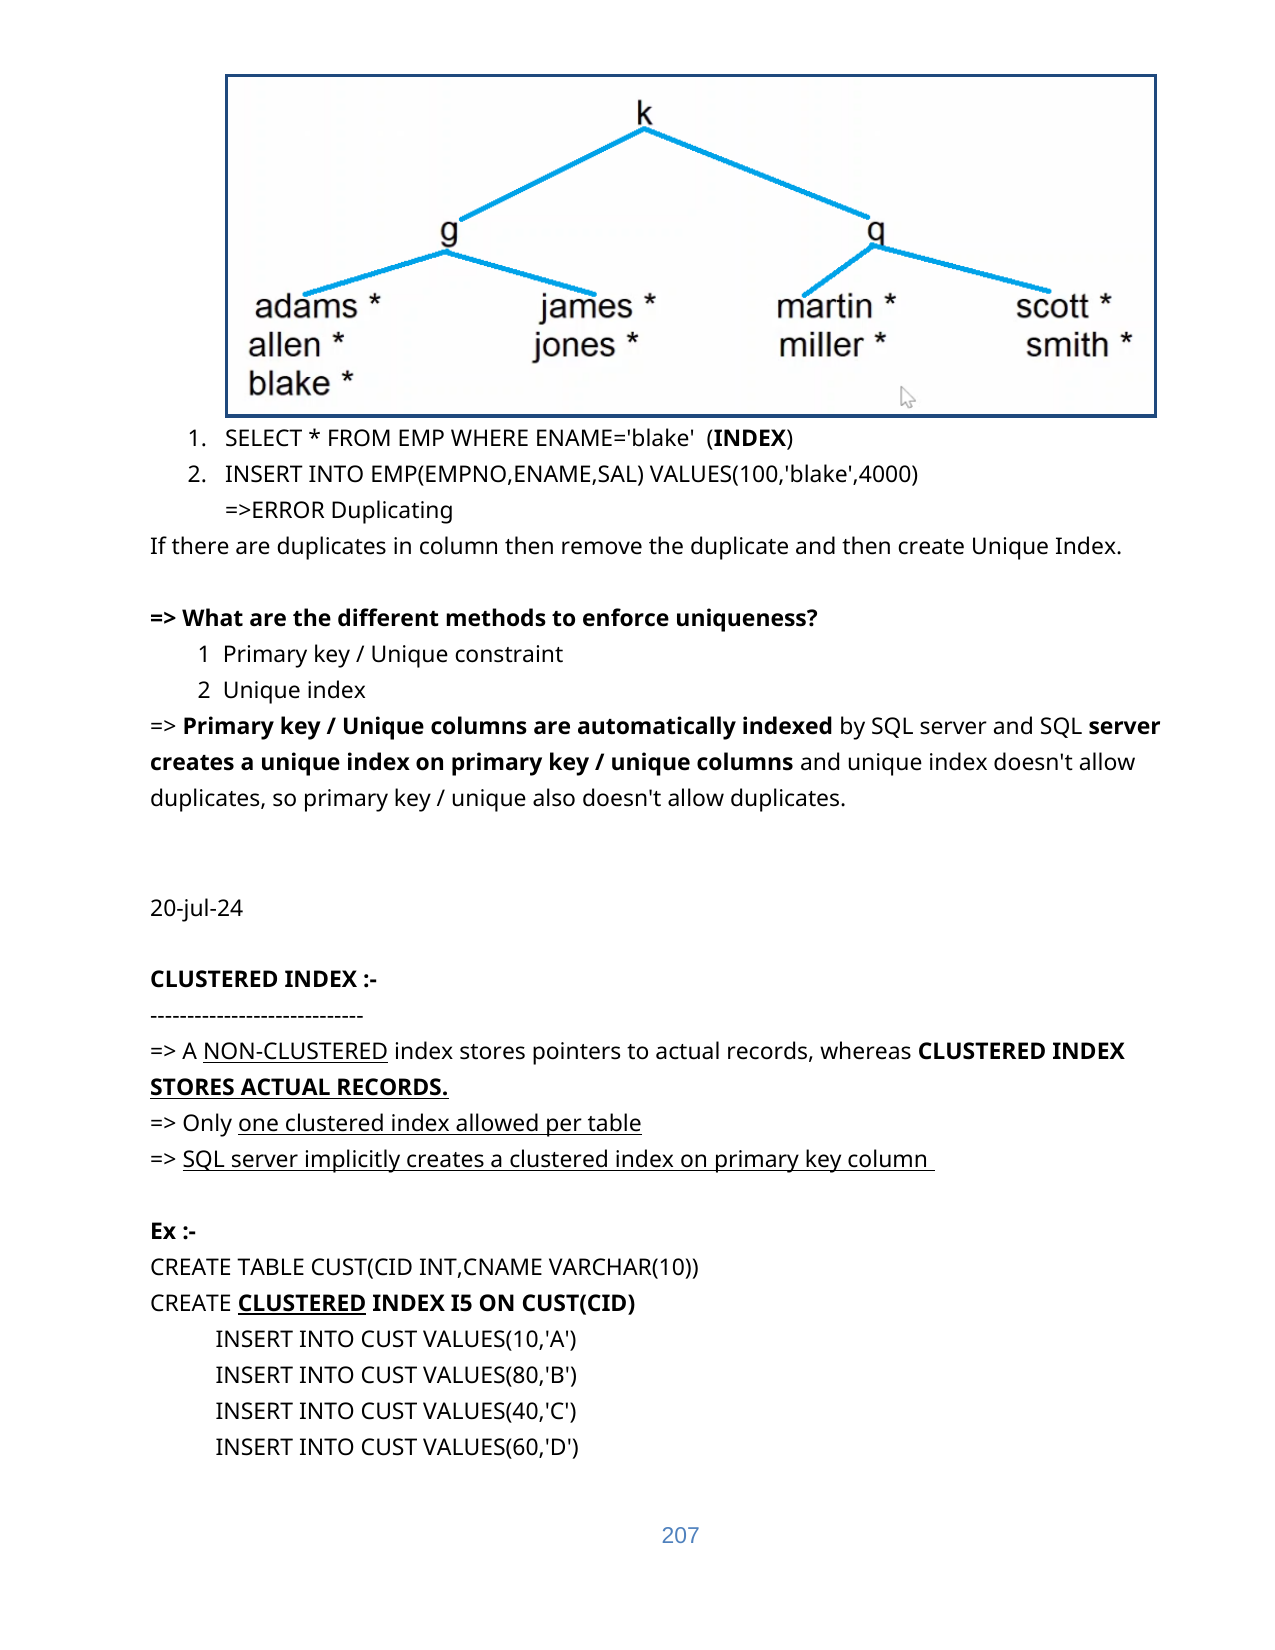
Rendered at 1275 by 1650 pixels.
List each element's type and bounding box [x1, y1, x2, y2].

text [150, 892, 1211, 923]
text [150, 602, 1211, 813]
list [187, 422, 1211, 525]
picture [228, 77, 1154, 414]
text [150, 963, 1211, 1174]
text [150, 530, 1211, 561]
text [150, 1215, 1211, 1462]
